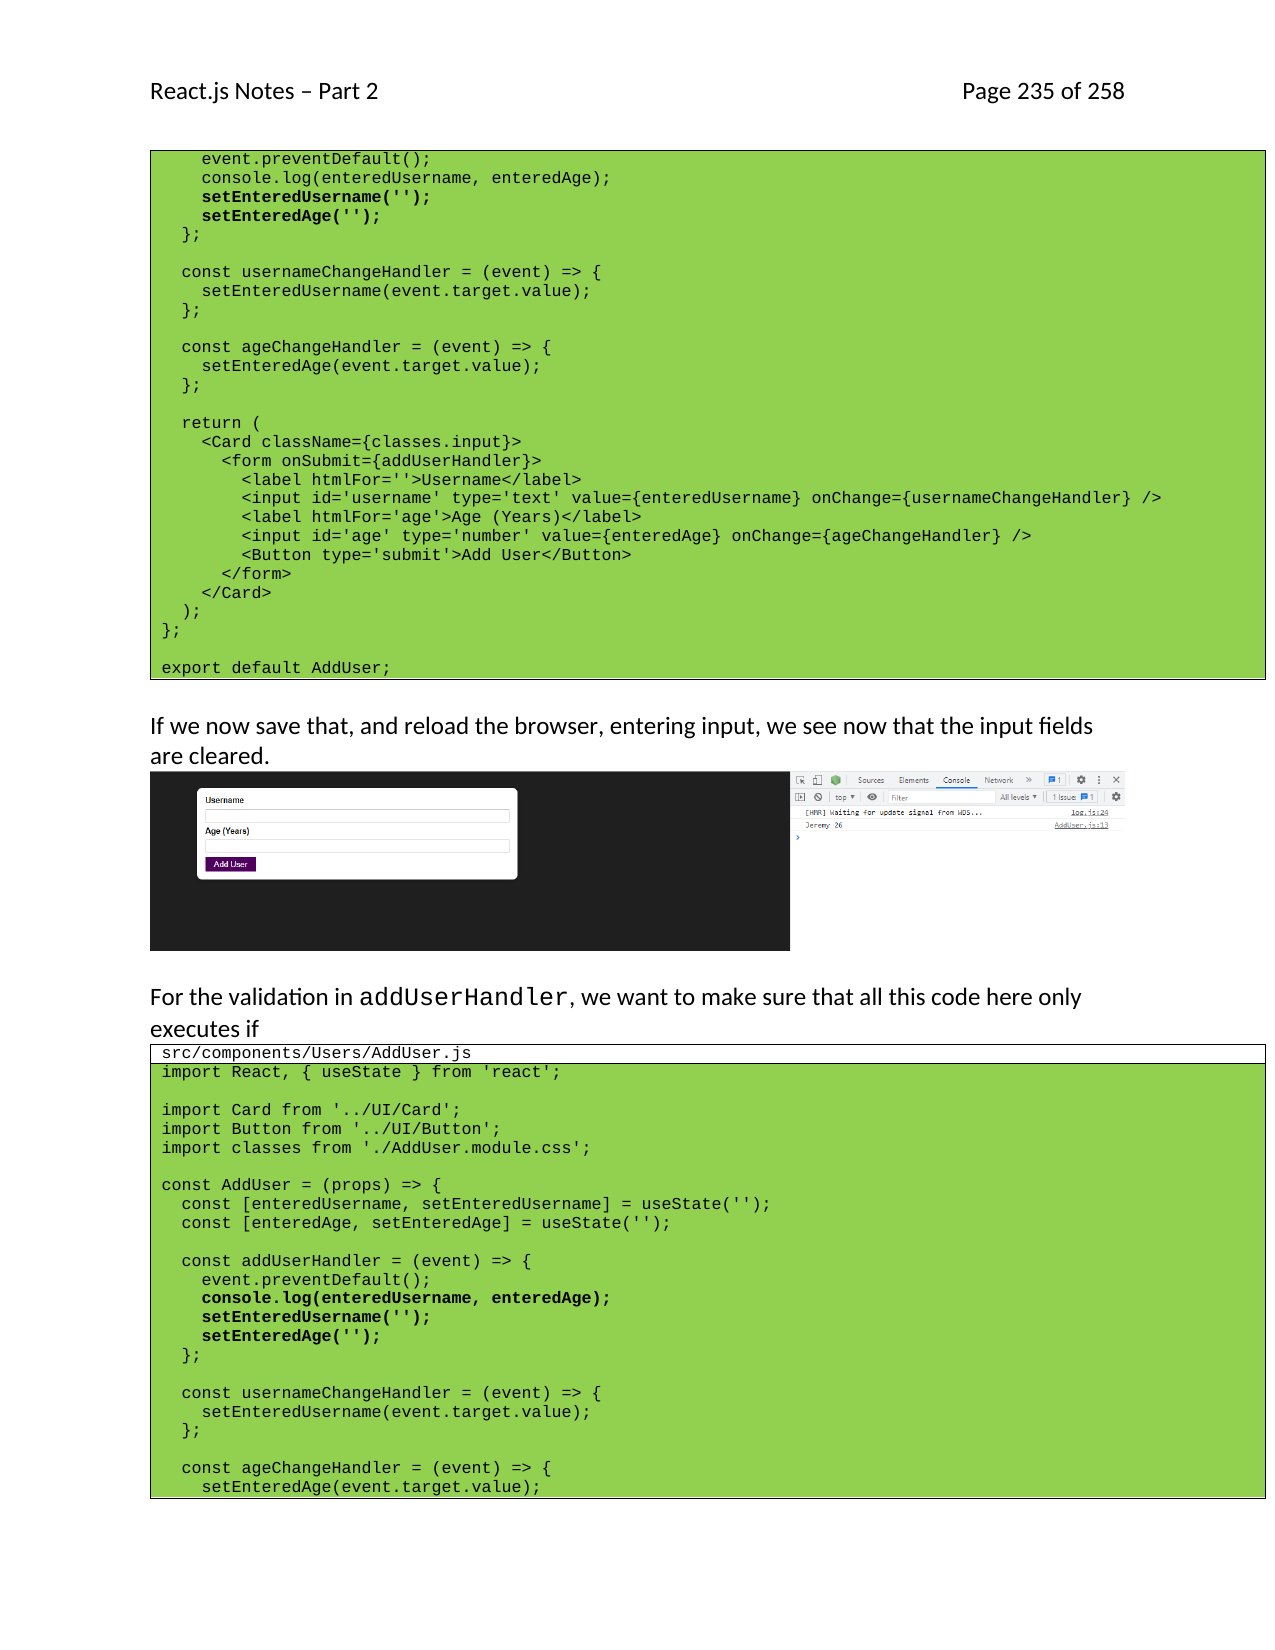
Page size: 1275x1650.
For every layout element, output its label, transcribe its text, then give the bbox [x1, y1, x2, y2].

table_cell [151, 1064, 1265, 1497]
text For the validation in addUserHandler, we want to make sure that all this code here only executes if [150, 982, 1125, 1044]
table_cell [151, 151, 1265, 678]
picture [150, 771, 1125, 951]
text If we now save that, and reload the browser, entering input, we see now that the input fields are cleared. [150, 710, 1125, 771]
table_header src/components/Users/AddUser.js [151, 1045, 1265, 1063]
